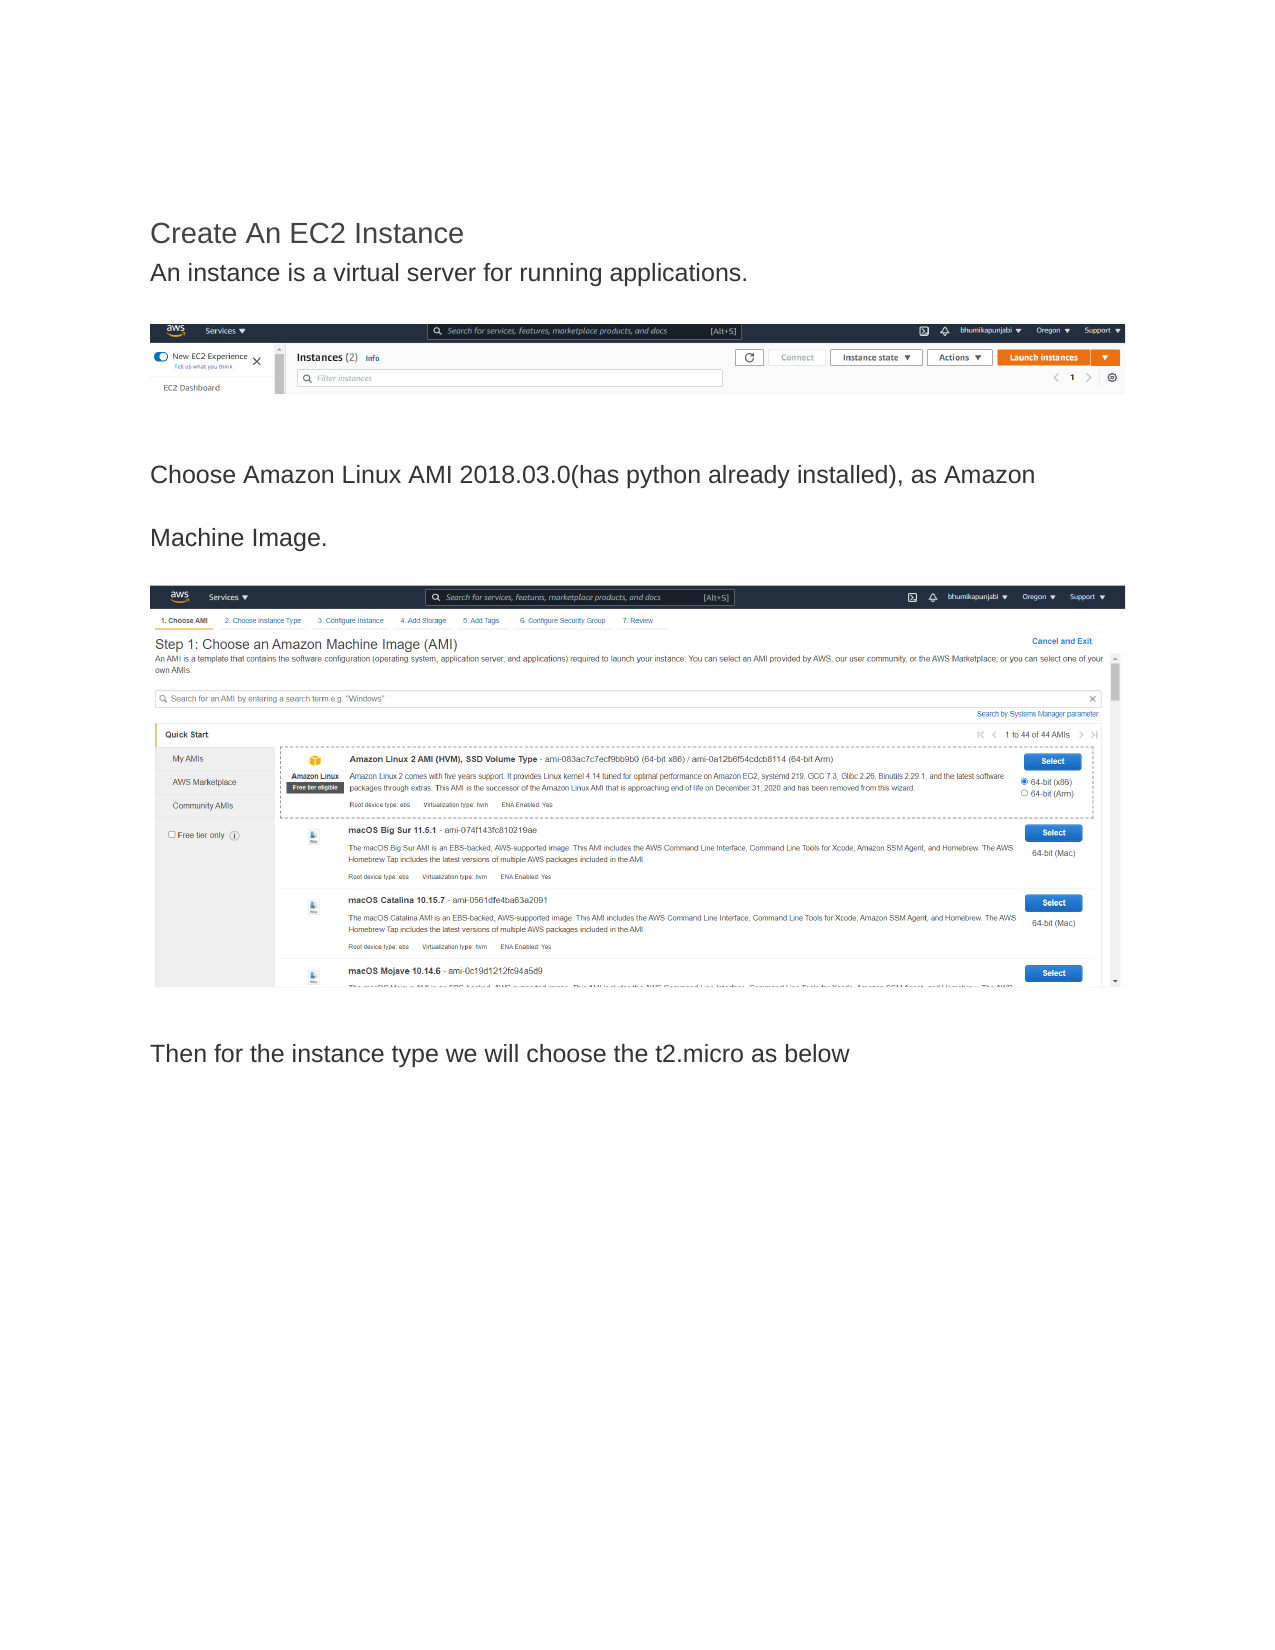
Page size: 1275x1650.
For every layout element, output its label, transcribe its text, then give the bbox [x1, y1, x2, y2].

text Choose Amazon Linux AMI 2018.03.0(has python already installed), as Amazon Machine Image. [150, 460, 1125, 551]
picture [150, 585, 1125, 1002]
picture [150, 324, 1125, 394]
subtitle Create An EC2 Instance [150, 216, 1125, 250]
text An instance is a virtual server for running applications. [150, 258, 1125, 287]
text Then for the instance type we will choose the t2.micro as below [150, 1039, 1125, 1068]
